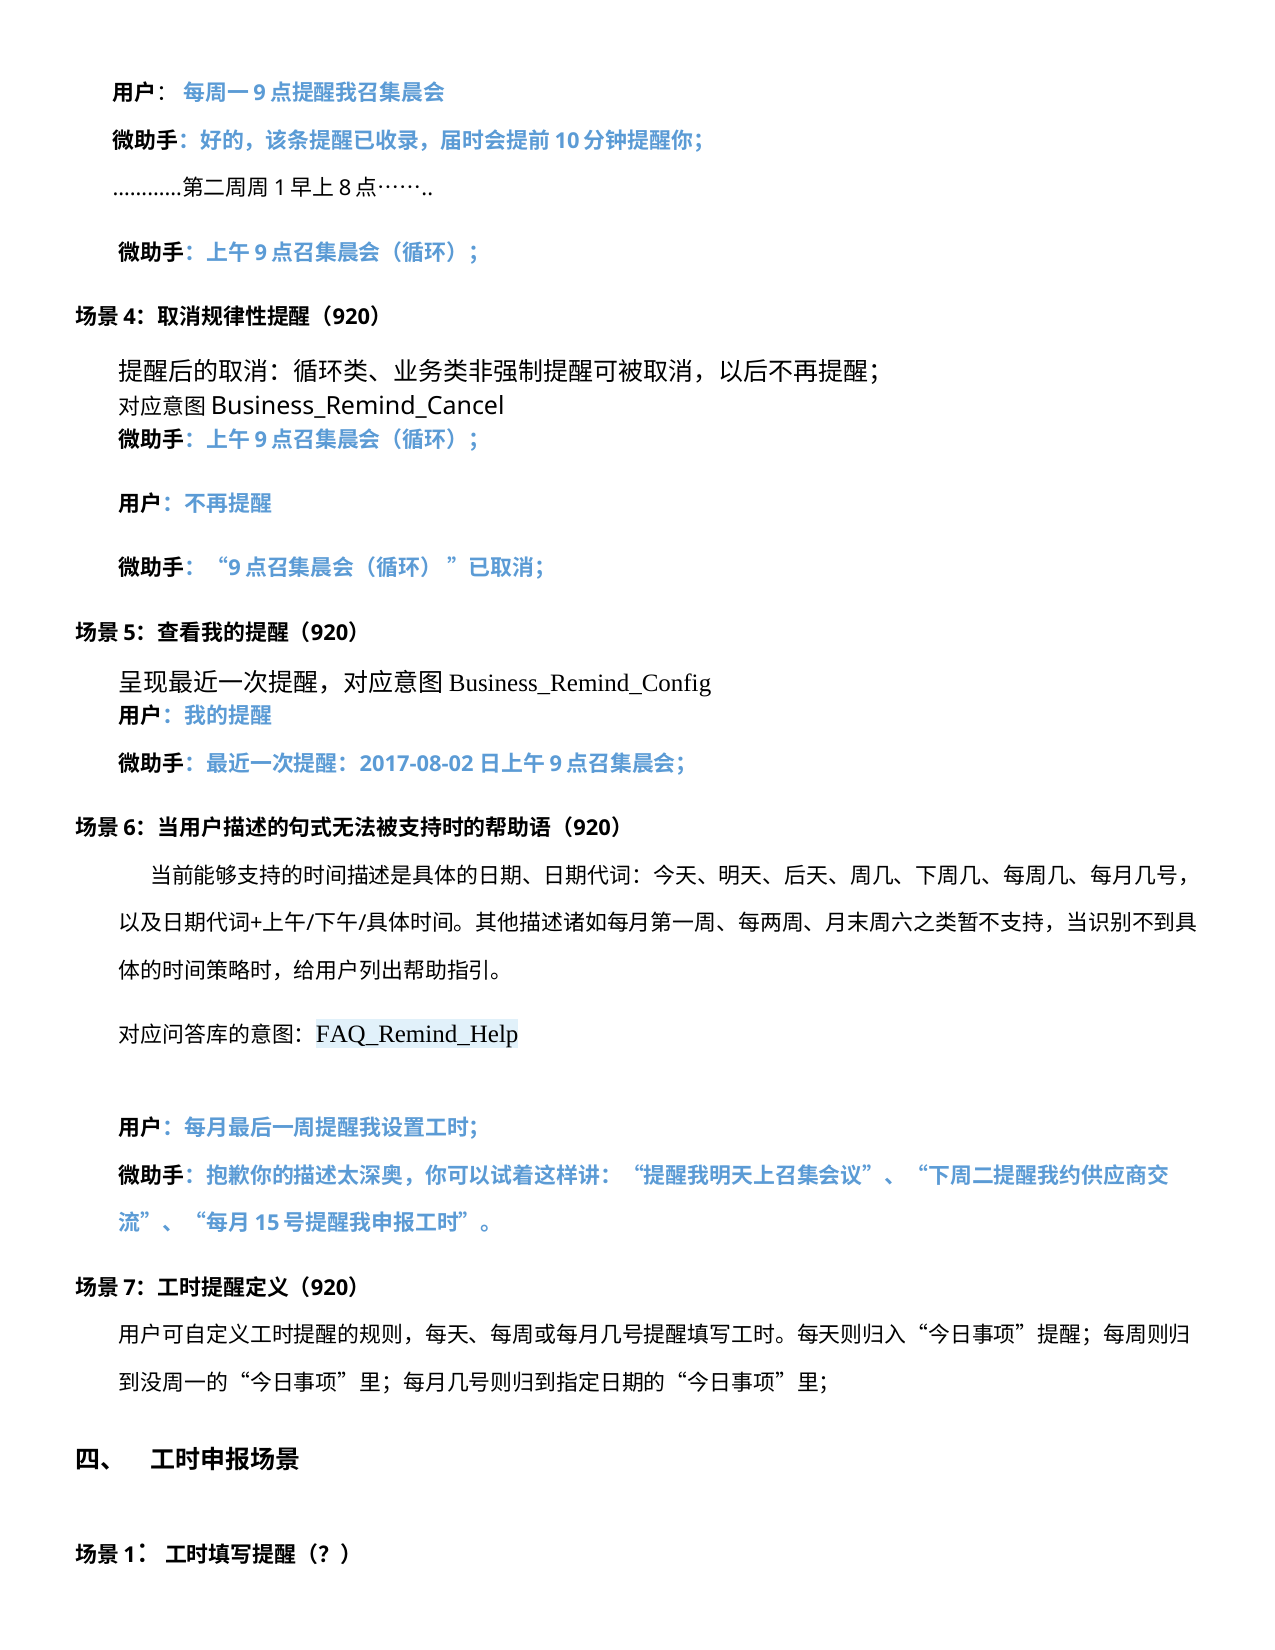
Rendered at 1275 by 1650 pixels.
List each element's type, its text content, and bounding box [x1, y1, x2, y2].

text 提醒后的取消：循环类、业务类非强制提醒可被取消，以后不再提醒； [75, 352, 1200, 388]
list 微助手：上午9点召集晨会（循环）； [119, 234, 1200, 266]
list 用户可自定义工时提醒的规则，每天、每周或每月几号提醒填写工时。每天则归入“今日事项”提醒；每周则归到没周一的“今日事项”里；每月几号则归到指定日期的“今日事项”里； [119, 1317, 1200, 1396]
list 当前能够支持的时间描述是具体的日期、日期代词：今天、明天、后天、周几、下周几、每周几、每月几号，以及日期代词+上午/下午/具体时间。其他描述诸如每月第一周、每两周、月末周六之类暂不支持，当识别不到具体的时间策略时，给用户列出帮助指引。 [119, 858, 1200, 985]
subtitle 工时申报场景 [75, 1439, 1200, 1475]
list 微助手：抱歉你的描述太深奥，你可以试着这样讲：“提醒我明天上召集会议”、“下周二提醒我约供应商交流”、“每月15号提醒我申报工时”。 [119, 1158, 1200, 1237]
text 呈现最近一次提醒，对应意图Business_Remind_Config [75, 662, 1200, 698]
text 对应问答库的意图：FAQ_Remind_Help [75, 1017, 1200, 1049]
text 场景5：查看我的提醒（920） [75, 615, 1200, 646]
text 用户：每月最后一周提醒我设置工时； [75, 1110, 1200, 1142]
list 微助手：上午9点召集晨会（循环）； [119, 422, 1200, 454]
list 微助手：“9点召集晨会（循环） ”已取消； [119, 550, 1200, 582]
text 对应意图Business_Remind_Cancel [75, 388, 1200, 422]
text 场景4：取消规律性提醒（920） [75, 299, 1200, 331]
text 场景1：工时填写提醒（？） [75, 1529, 1200, 1571]
list 用户： 每周一9点提醒我召集晨会 微助手：好的，该条提醒已收录，届时会提前10分钟提醒你； …………第二周周1早上8点…….. [112, 75, 1200, 202]
list 微助手：最近一次提醒：2017-08-02 日上午9点召集晨会； [119, 746, 1200, 778]
list 用户：不再提醒 [119, 486, 1200, 518]
text 用户：我的提醒 [75, 698, 1200, 730]
text 场景6：当用户描述的句式无法被支持时的帮助语（920） [75, 810, 1200, 842]
text 场景7：工时提醒定义（920） [75, 1269, 1200, 1301]
